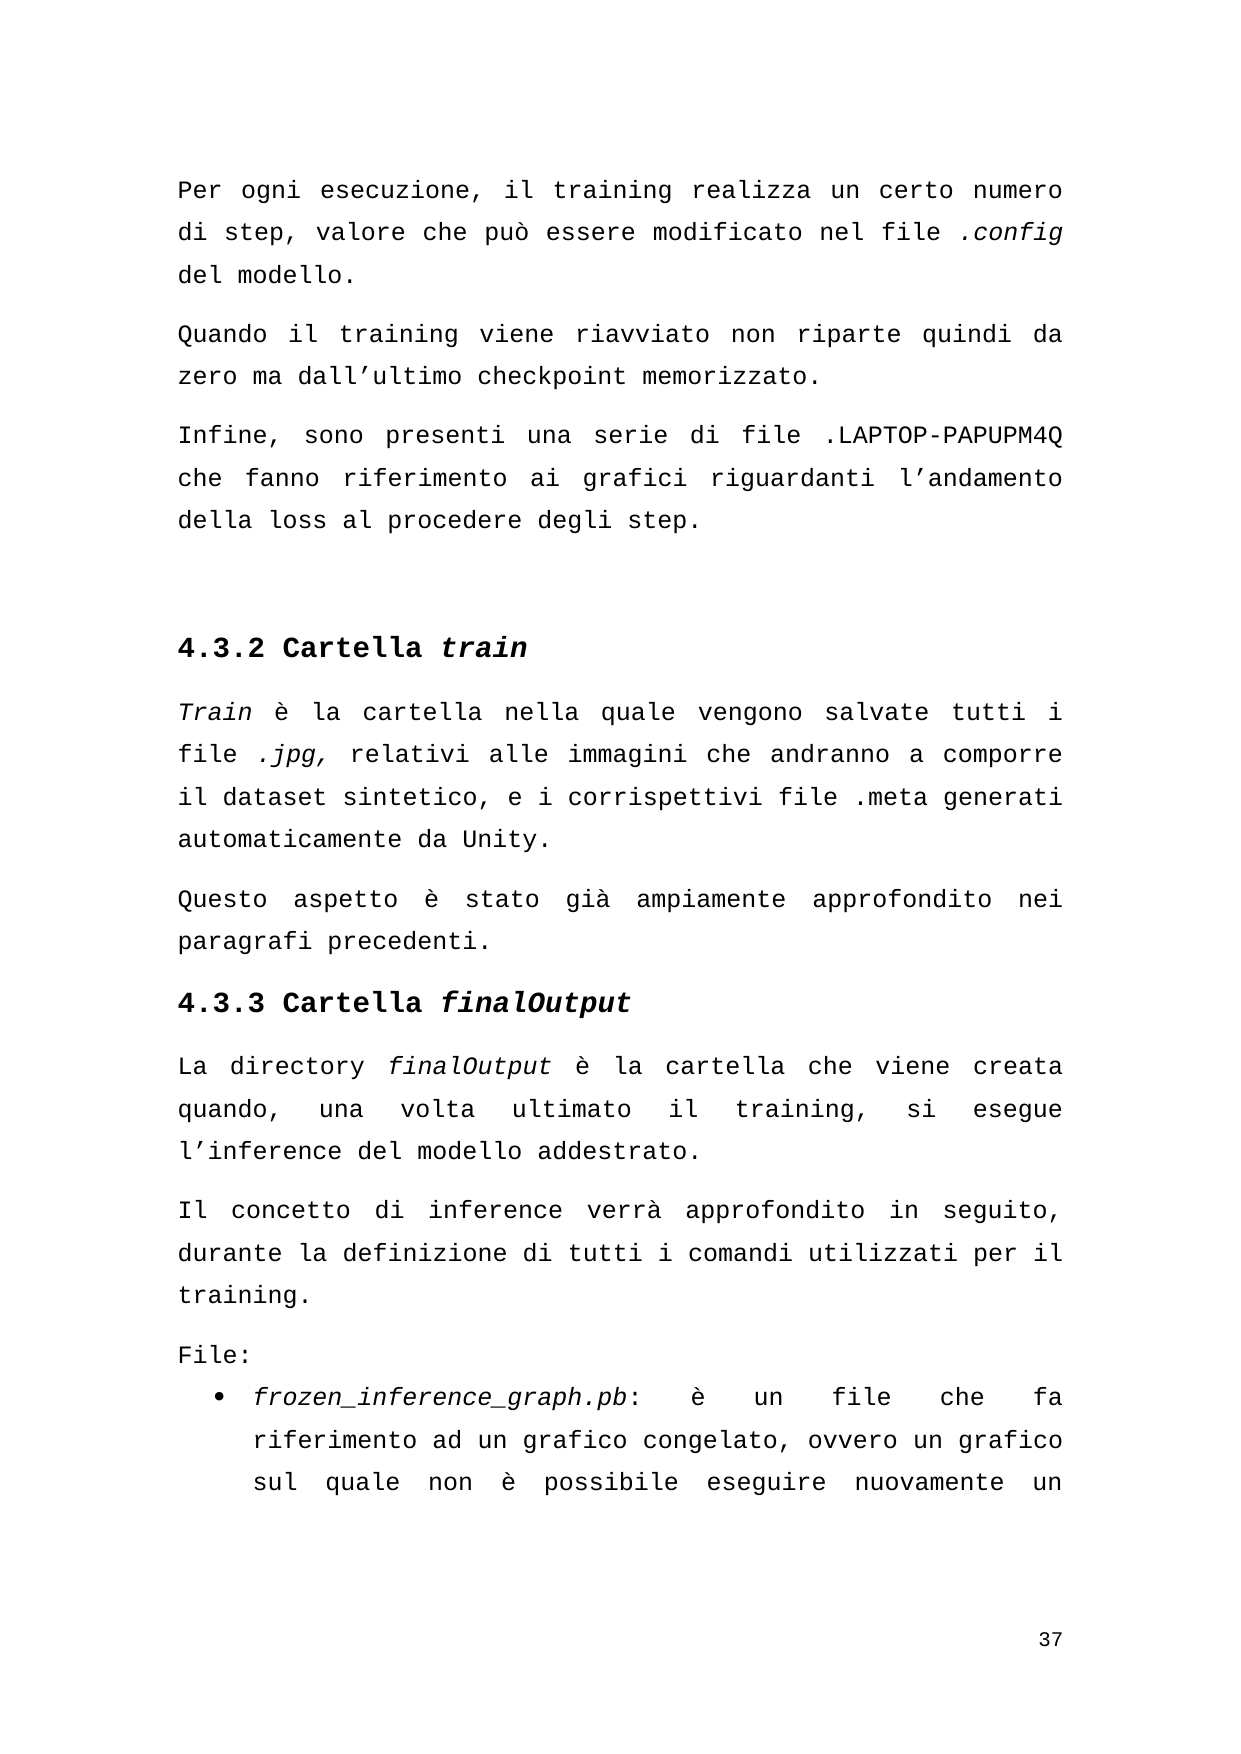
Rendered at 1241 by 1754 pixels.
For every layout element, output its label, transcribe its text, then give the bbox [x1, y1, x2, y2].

text Il concetto di inference verrà approfondito in seguito, durante la definizione di tutti i comandi utilizzati per il training. [177, 1198, 1063, 1311]
text Quando il training viene riavviato non riparte quindi da zero ma dall’ultimo checkpoint memorizzato. [177, 321, 1063, 392]
text Questo aspetto è stato già ampiamente approfondito nei paragrafi precedenti. [177, 886, 1063, 957]
text 4.3.2 Cartella train [177, 633, 1063, 666]
text Infine, sono presenti una serie di file .LAPTOP-PAPUPM4Q che fanno riferimento ai grafici riguardanti l’andamento della loss al procedere degli step. [177, 423, 1063, 536]
text Per ogni esecuzione, il training realizza un certo numero di step, valore che può essere modificato nel file .config del modello. [177, 177, 1063, 291]
text 4.3.3 Cartella finalOutput [177, 988, 1063, 1021]
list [215, 1385, 1063, 1498]
text File: [177, 1342, 1063, 1371]
text La directory finalOutput è la cartella che viene creata quando, una volta ultimato il training, si esegue l’inference del modello addestrato. [177, 1054, 1063, 1167]
text Train è la cartella nella quale vengono salvate tutti i file .jpg, relativi alle immagini che andranno a comporre il dataset sintetico, e i corrispettivi file .meta generati automaticamente da Unity. [177, 699, 1063, 855]
